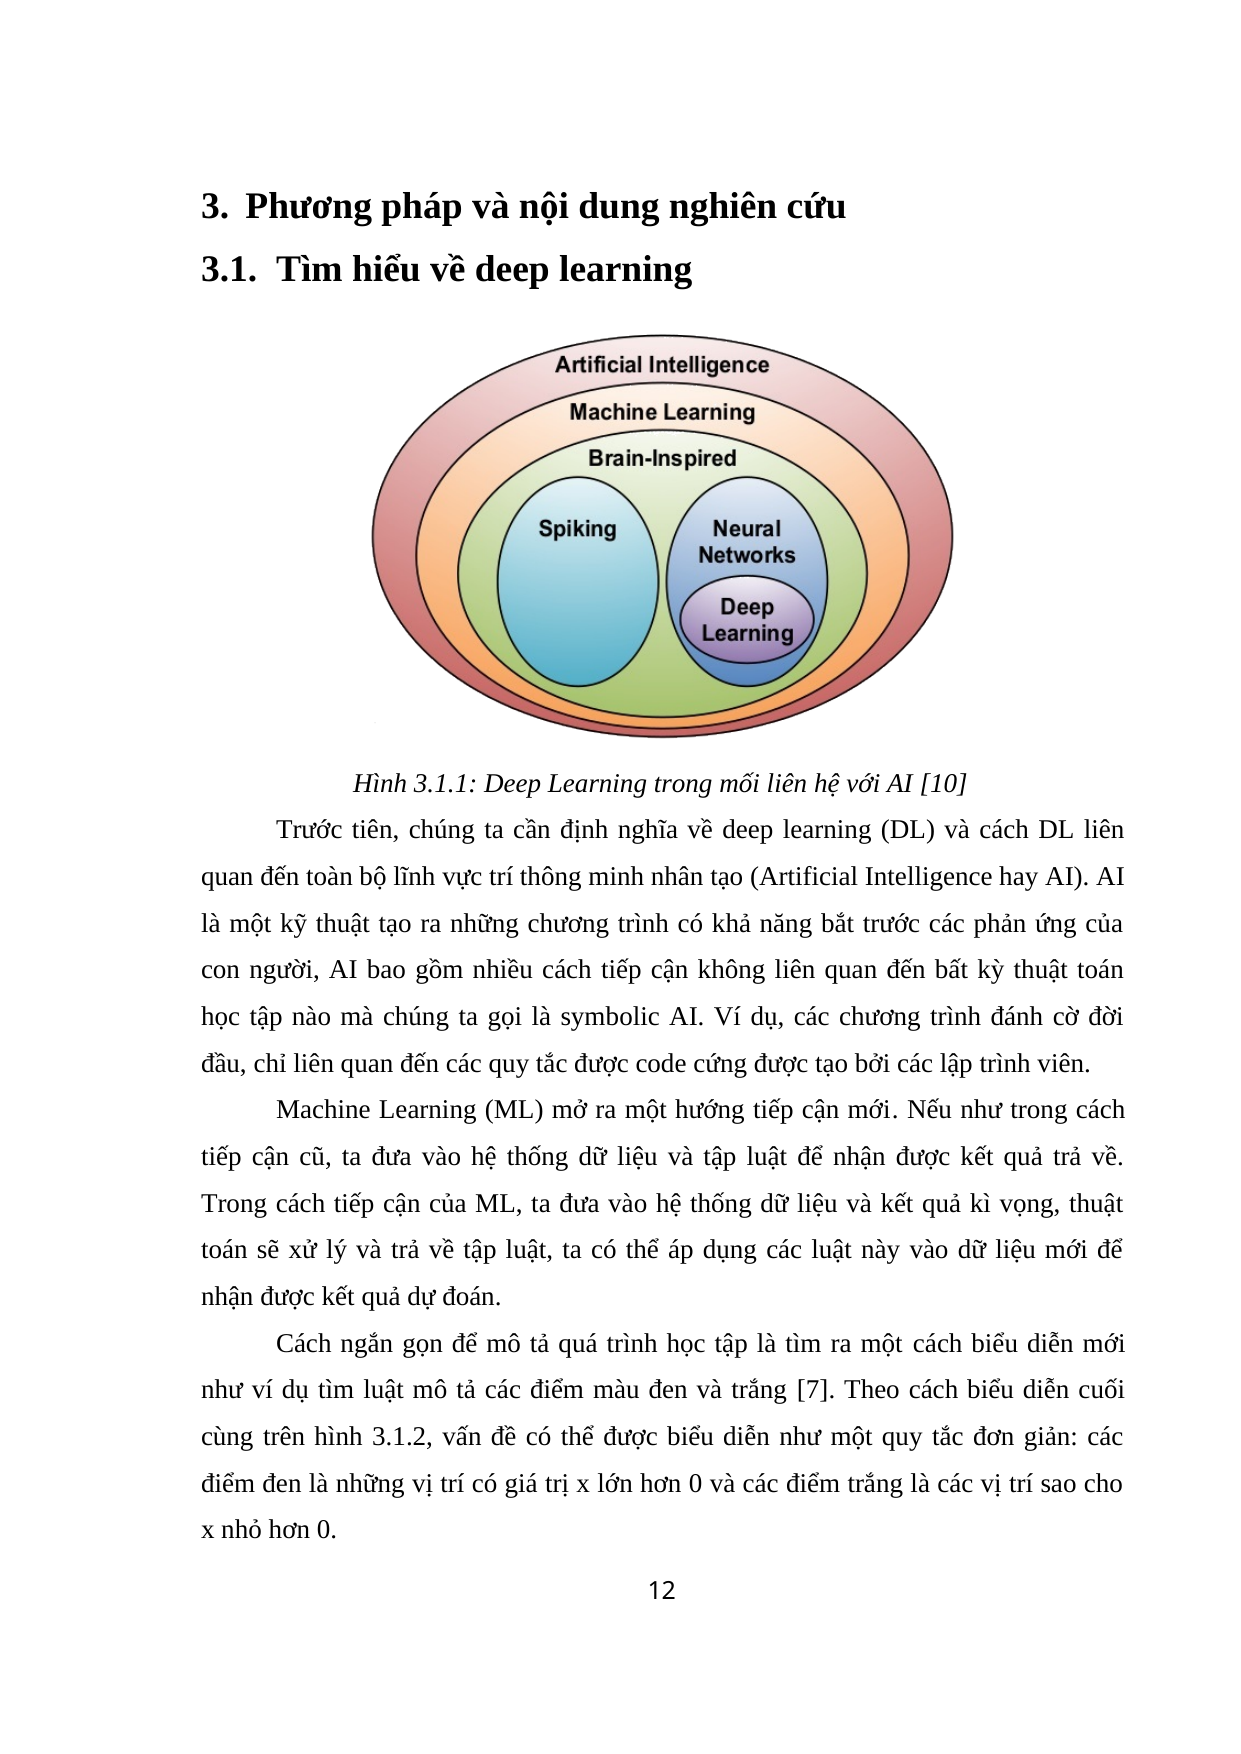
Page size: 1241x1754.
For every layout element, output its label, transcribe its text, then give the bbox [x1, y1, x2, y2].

subtitle Tìm hiểu về deep learning [201, 247, 1126, 290]
picture [358, 324, 968, 752]
text Machine Learning (ML) mở ra một hướng tiếp cận mới. Nếu như trong cách tiếp cận cũ, ta đưa vào hệ thống dữ liệu và tập luật để nhận được kết quả trả về. Trong cách tiếp cận của ML, ta đưa vào hệ thống dữ liệu và kết quả kì vọng, thuật toán sẽ xử lý và trả về tập luật, ta có thể áp dụng các luật này vào dữ liệu mới để nhận được kết quả dự đoán. [201, 1094, 1126, 1311]
text Hình 3.1.1: Deep Learning trong mối liên hệ với AI [10] [201, 767, 1122, 798]
text Trước tiên, chúng ta cần định nghĩa về deep learning (DL) và cách DL liên quan đến toàn bộ lĩnh vực trí thông minh nhân tạo (Artificial Intelligence hay AI). AI là một kỹ thuật tạo ra những chương trình có khả năng bắt trước các phản ứng của con người, AI bao gồm nhiều cách tiếp cận không liên quan đến bất kỳ thuật toán học tập nào mà chúng ta gọi là symbolic AI. Ví dụ, các chương trình đánh cờ đời đầu, chỉ liên quan đến các quy tắc được code cứng được tạo bởi các lập trình viên. [201, 814, 1126, 1078]
text Cách ngắn gọn để mô tả quá trình học tập là tìm ra một cách biểu diễn mới như ví dụ tìm luật mô tả các điểm màu đen và trắng [7]. Theo cách biểu diễn cuối cùng trên hình 3.1.2, vấn đề có thể được biểu diễn như một quy tắc đơn giản: các điểm đen là những vị trí có giá trị x lớn hơn 0 và các điểm trắng là các vị trí sao cho x nhỏ hơn 0. [201, 1327, 1126, 1545]
subtitle Phương pháp và nội dung nghiên cứu [201, 183, 1126, 227]
